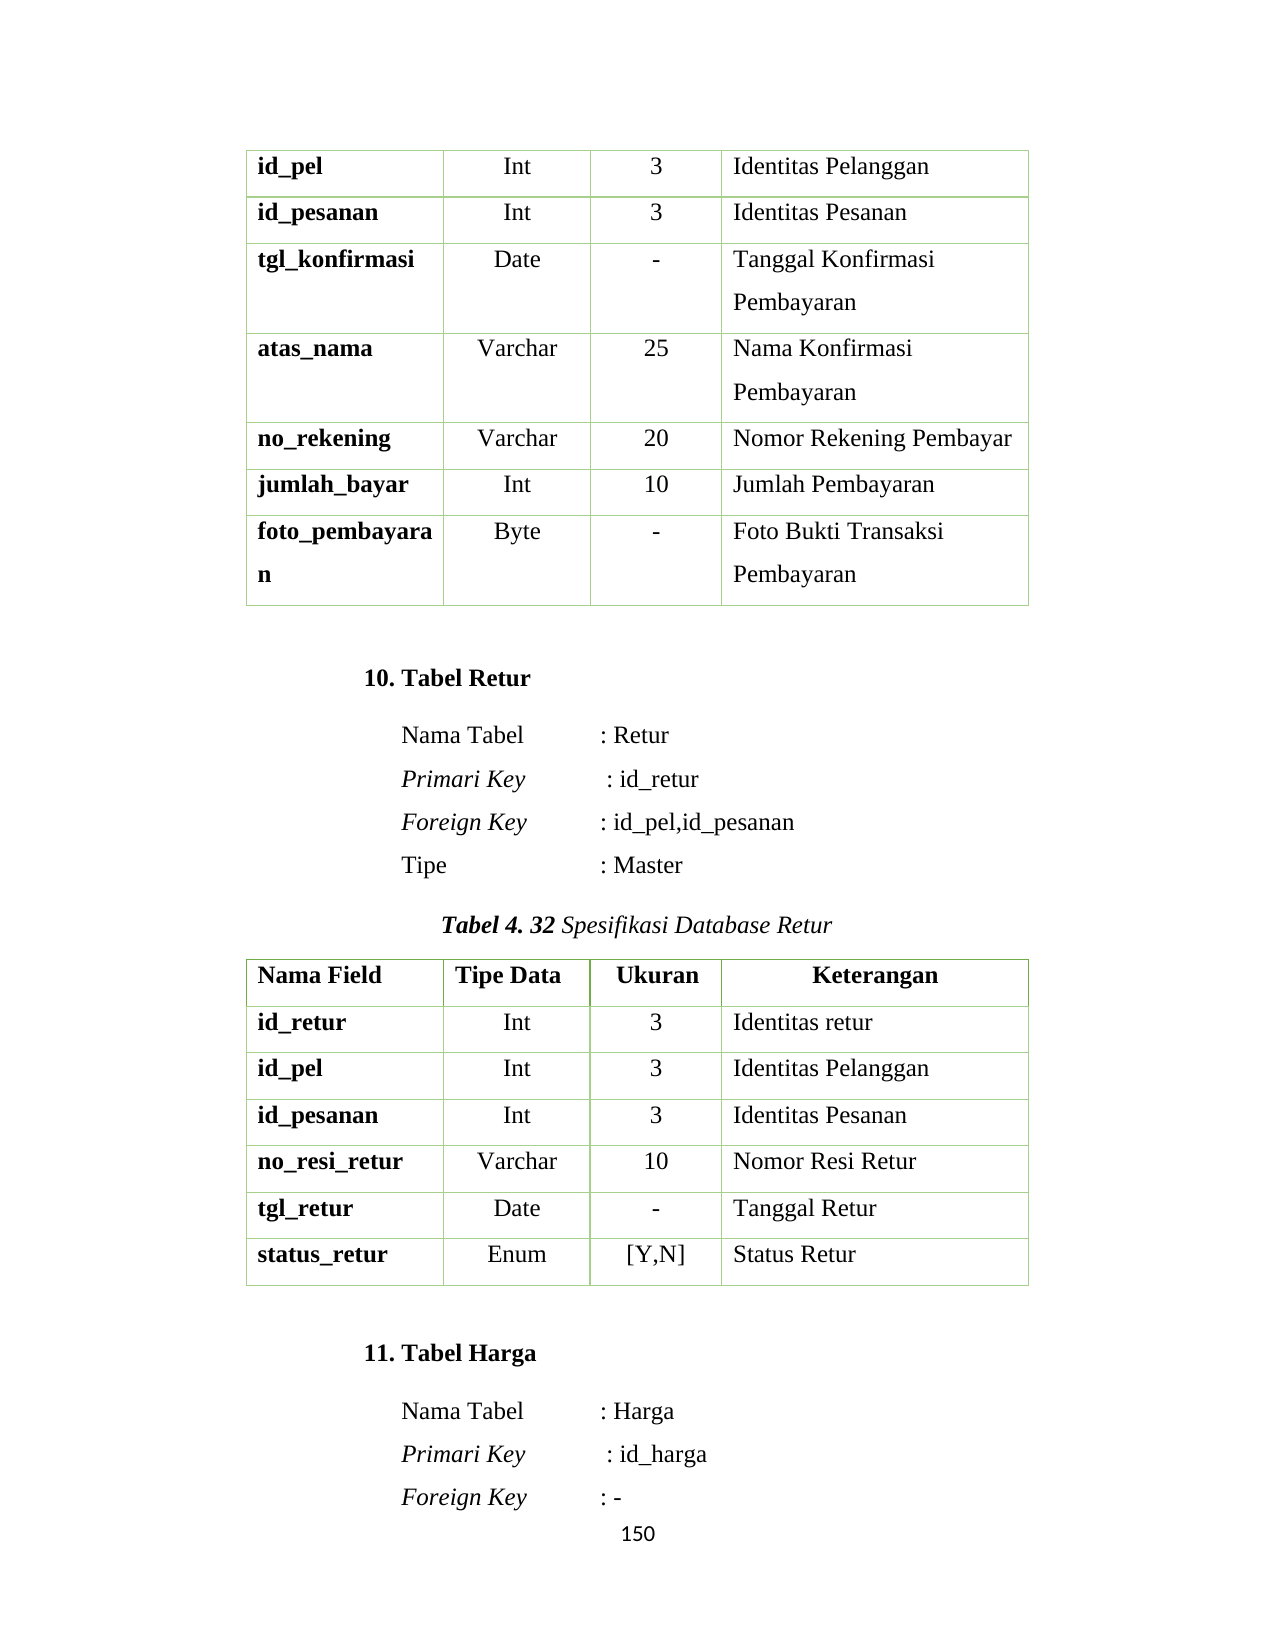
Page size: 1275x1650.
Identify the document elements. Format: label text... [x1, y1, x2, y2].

table_cell Varchar [444, 1146, 589, 1192]
table_cell Int [444, 1007, 589, 1052]
table_cell atas_nama [247, 334, 443, 422]
table_cell 3 [591, 1053, 721, 1099]
table_cell Foto Bukti Transaksi Pembayaran [722, 516, 1028, 604]
table_cell Varchar [444, 334, 590, 422]
table_cell id_retur [247, 1007, 443, 1052]
table_cell no_resi_retur [247, 1146, 443, 1192]
table_cell 10 [591, 1146, 721, 1192]
table_cell Date [444, 1193, 589, 1238]
list Nama Tabel : Retur [401, 721, 1084, 749]
table_cell Nomor Resi Retur [722, 1146, 1028, 1192]
table_cell 3 [591, 1007, 721, 1052]
table_cell Varchar [444, 423, 590, 468]
table_header Keterangan [722, 960, 1028, 1006]
table_cell Int [444, 151, 590, 196]
table_cell jumlah_bayar [247, 470, 443, 515]
table_cell Int [444, 1053, 589, 1099]
table_cell Date [444, 244, 590, 332]
list Tabel Retur [363, 663, 1125, 692]
table_cell 3 [591, 198, 721, 243]
list Primari Key : id_harga [401, 1439, 1084, 1468]
table_cell Tanggal Konfirmasi Pembayaran [722, 244, 1028, 332]
text Tabel 4. 32 Spesifikasi Database Retur [150, 910, 1125, 938]
table_cell Byte [444, 516, 590, 604]
table_cell 3 [591, 1100, 721, 1145]
list Primari Key : id_retur [401, 764, 1084, 792]
table_cell - [591, 244, 721, 332]
list Foreign Key : id_pel,id_pesanan [401, 807, 1084, 836]
list Tabel Harga [363, 1338, 1125, 1367]
table_cell Identitas Pelanggan [722, 151, 1028, 196]
table_header Tipe Data [444, 960, 589, 1006]
list Foreign Key : - [401, 1482, 1084, 1511]
table_header Nama Field [247, 960, 443, 1006]
table_cell 25 [591, 334, 721, 422]
table_cell Int [444, 1100, 589, 1145]
table_cell id_pesanan [247, 198, 443, 243]
table_cell tgl_konfirmasi [247, 244, 443, 332]
table_cell id_pel [247, 1053, 443, 1099]
table_cell foto_pembayaran [247, 516, 443, 604]
table_cell 3 [591, 151, 721, 196]
table_cell Nomor Rekening Pembayar [722, 423, 1028, 468]
table_cell Nama Konfirmasi Pembayaran [722, 334, 1028, 422]
table_cell Identitas Pesanan [722, 1100, 1028, 1145]
table_cell Int [444, 198, 590, 243]
table_cell Identitas retur [722, 1007, 1028, 1052]
list Tipe : Master [401, 850, 1084, 879]
table_cell Identitas Pesanan [722, 198, 1028, 243]
table_cell - [591, 1193, 721, 1238]
table_cell 10 [591, 470, 721, 515]
table_cell status_retur [247, 1239, 443, 1284]
table_header Ukuran [591, 960, 721, 1006]
table_cell Status Retur [722, 1239, 1028, 1284]
table_cell Identitas Pelanggan [722, 1053, 1028, 1099]
table_cell 20 [591, 423, 721, 468]
table_cell Tanggal Retur [722, 1193, 1028, 1238]
table_cell id_pel [247, 151, 443, 196]
table_cell Int [444, 470, 590, 515]
table_cell id_pesanan [247, 1100, 443, 1145]
table_cell Jumlah Pembayaran [722, 470, 1028, 515]
table_cell no_rekening [247, 423, 443, 468]
table_cell Enum [444, 1239, 589, 1284]
table_cell - [591, 516, 721, 604]
list Nama Tabel : Harga [401, 1396, 1084, 1425]
table_cell [Y,N] [591, 1239, 721, 1284]
table_cell tgl_retur [247, 1193, 443, 1238]
